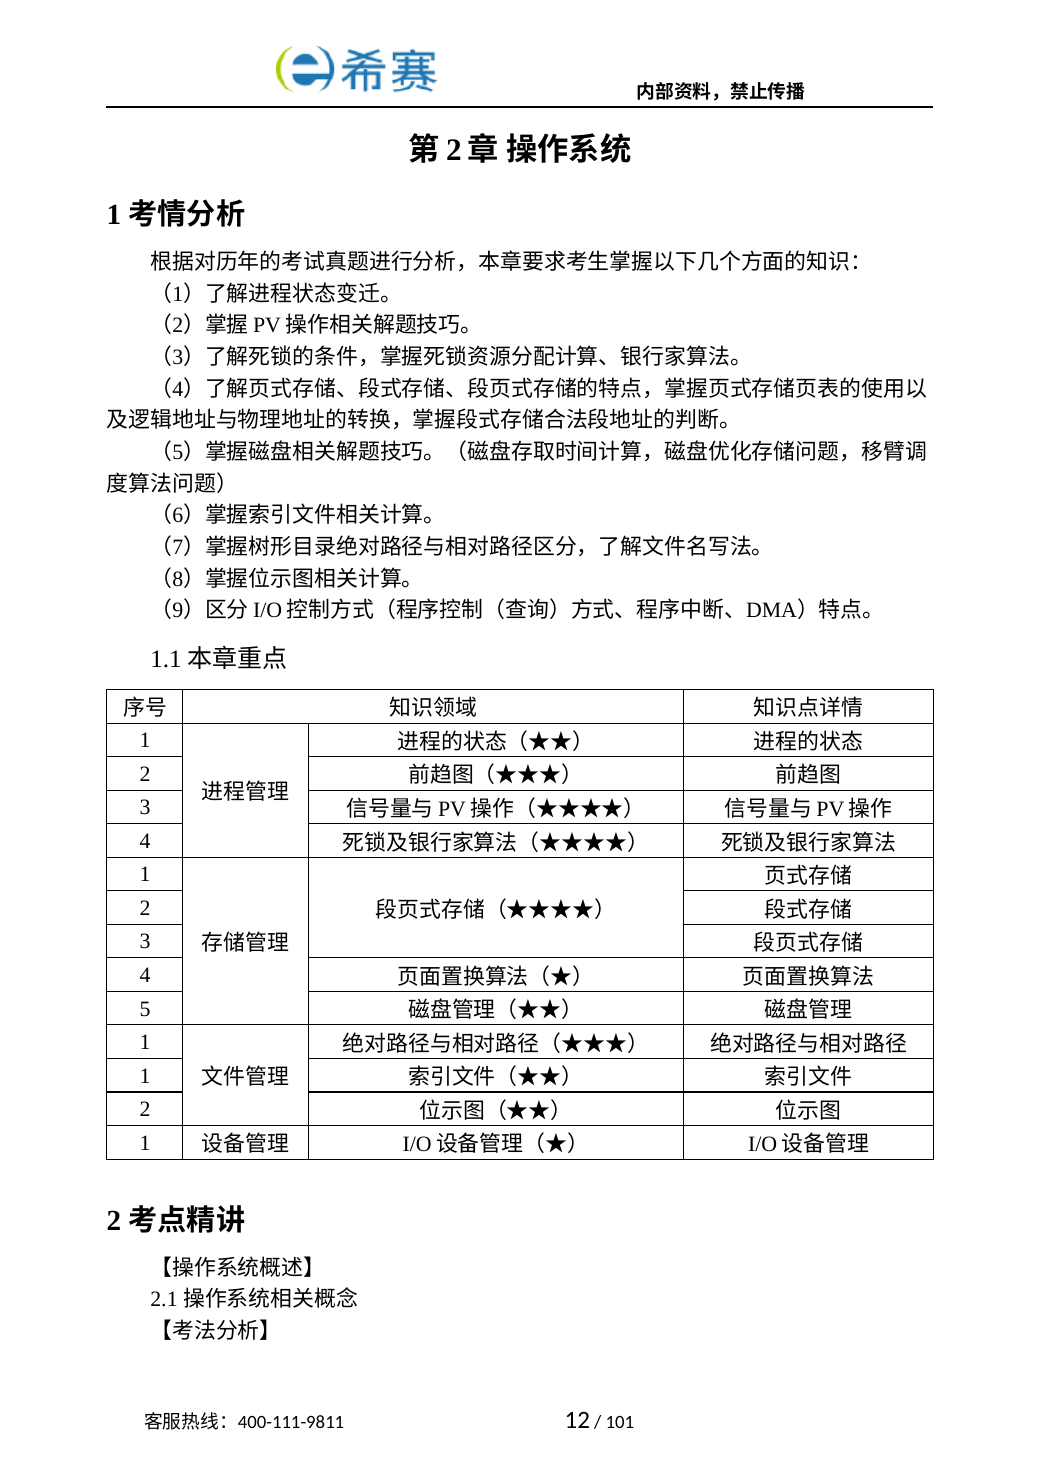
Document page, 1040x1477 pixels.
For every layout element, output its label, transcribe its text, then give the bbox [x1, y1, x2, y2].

table_cell 2 [107, 1093, 182, 1125]
table_cell 存储管理 [183, 858, 308, 1024]
text （1）了解进程状态变迁。 [106, 276, 933, 307]
subtitle 1 考情分析 [106, 179, 933, 244]
picture [276, 41, 438, 99]
table_cell 页式存储 [684, 858, 933, 890]
table_cell 索引文件 [684, 1059, 933, 1091]
table_cell 段页式存储（★★★★） [309, 858, 683, 957]
text 2.1 操作系统相关概念 [106, 1281, 933, 1313]
subtitle 2 考点精讲 [106, 1185, 933, 1250]
table_cell 1 [107, 1126, 182, 1158]
text 根据对历年的考试真题进行分析，本章要求考生掌握以下几个方面的知识： [106, 244, 933, 276]
table_cell 进程管理 [183, 724, 308, 857]
text （8）掌握位示图相关计算。 [106, 561, 933, 592]
table_cell 5 [107, 992, 182, 1024]
table_cell 1 [107, 724, 182, 756]
table_cell 4 [107, 958, 182, 991]
table_header 序号 [107, 690, 182, 722]
table_cell 3 [107, 791, 182, 823]
subtitle 1.1 本章重点 [106, 624, 933, 689]
text （7）掌握树形目录绝对路径与相对路径区分，了解文件名写法。 [106, 529, 933, 561]
table_cell 进程的状态（★★） [309, 724, 683, 756]
text （5）掌握磁盘相关解题技巧。（磁盘存取时间计算，磁盘优化存储问题，移臂调度算法问题） [106, 434, 933, 497]
table_cell 段页式存储 [684, 925, 933, 957]
text （2）掌握PV操作相关解题技巧。 [106, 307, 933, 339]
table_cell 页面置换算法（★） [309, 958, 683, 991]
text 【考法分析】 [106, 1313, 933, 1345]
text （3）了解死锁的条件，掌握死锁资源分配计算、银行家算法。 [106, 339, 933, 371]
table_cell 位示图 [684, 1093, 933, 1125]
table_cell 位示图（★★） [309, 1093, 683, 1125]
table_cell 1 [107, 858, 182, 890]
table_cell 信号量与PV操作（★★★★） [309, 791, 683, 823]
table_cell 1 [107, 1025, 182, 1058]
table_cell 进程的状态 [684, 724, 933, 756]
table_cell 绝对路径与相对路径 [684, 1025, 933, 1058]
table_cell I/O设备管理 [684, 1126, 933, 1158]
table_cell 2 [107, 757, 182, 789]
table_header 知识点详情 [684, 690, 933, 722]
table_cell 前趋图 [684, 757, 933, 789]
table_cell 绝对路径与相对路径（★★★） [309, 1025, 683, 1058]
text 【操作系统概述】 [106, 1250, 933, 1281]
table_cell 页面置换算法 [684, 958, 933, 991]
table_header 知识领域 [183, 690, 683, 722]
table_cell 文件管理 [183, 1025, 308, 1125]
subtitle 第2章 操作系统 [106, 114, 933, 179]
table_cell 死锁及银行家算法 [684, 824, 933, 857]
text （6）掌握索引文件相关计算。 [106, 497, 933, 529]
table_cell I/O设备管理（★） [309, 1126, 683, 1158]
table_cell 4 [107, 824, 182, 857]
text （9）区分I/O控制方式（程序控制（查询）方式、程序中断、DMA）特点。 [106, 592, 933, 624]
table_cell 磁盘管理 [684, 992, 933, 1024]
table_cell 死锁及银行家算法（★★★★） [309, 824, 683, 857]
table_cell 信号量与PV操作 [684, 791, 933, 823]
table_cell 设备管理 [183, 1126, 308, 1158]
table_cell 前趋图（★★★） [309, 757, 683, 789]
table_cell 1 [107, 1059, 182, 1091]
table_cell 磁盘管理（★★） [309, 992, 683, 1024]
text （4）了解页式存储、段式存储、段页式存储的特点，掌握页式存储页表的使用以及逻辑地址与物理地址的转换，掌握段式存储合法段地址的判断。 [106, 371, 933, 434]
table_cell 索引文件（★★） [309, 1059, 683, 1091]
table_cell 3 [107, 925, 182, 957]
table_cell 段式存储 [684, 891, 933, 924]
table_cell 2 [107, 891, 182, 924]
